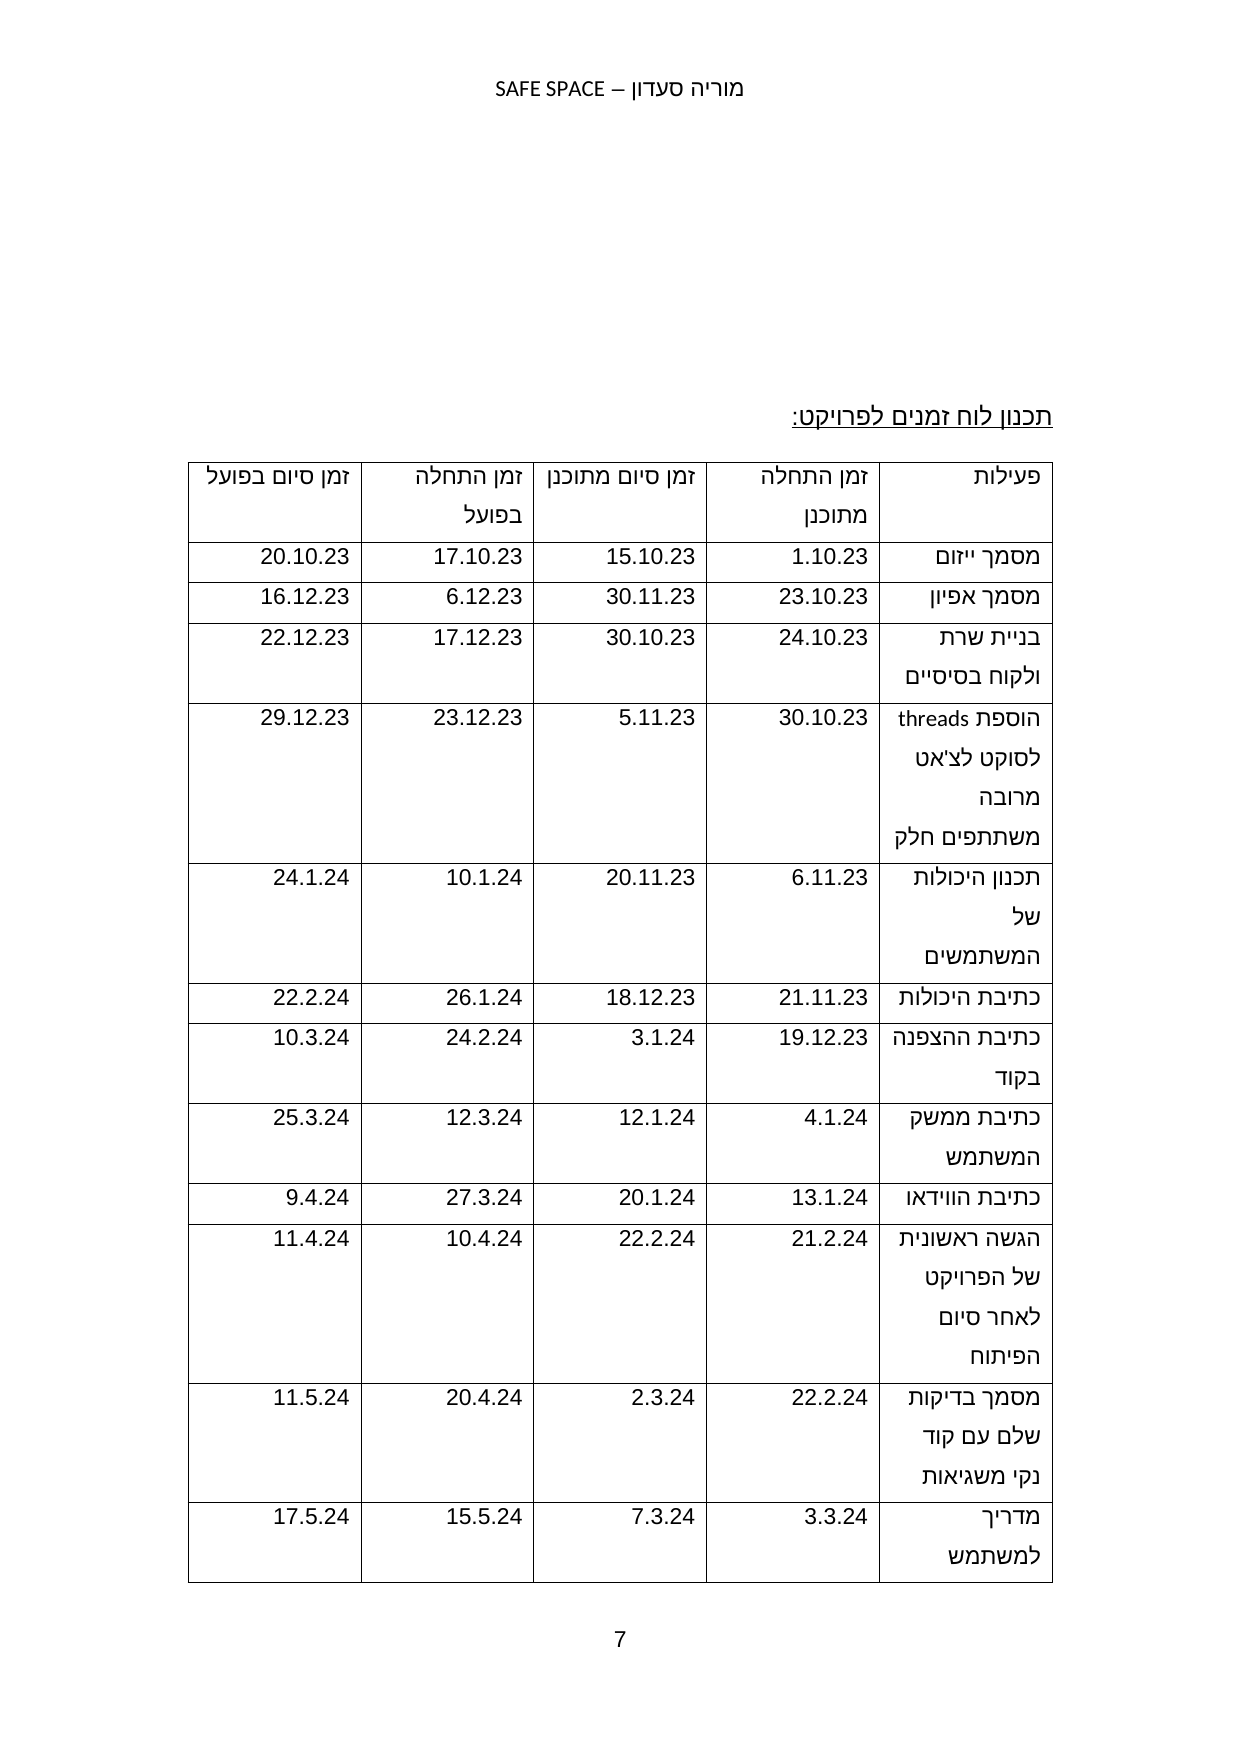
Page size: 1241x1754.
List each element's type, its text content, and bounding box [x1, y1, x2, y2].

table_cell 24.1.24 [189, 864, 361, 983]
table_cell 21.2.24 [707, 1225, 879, 1383]
table_header זמן סיום מתוכנן [534, 463, 706, 542]
table_cell 30.10.23 [707, 704, 879, 863]
table_cell כתיבת ממשק המשתמש [880, 1104, 1052, 1183]
text תכנון לוח זמנים לפרויקט: [187, 402, 1053, 431]
table_cell 19.12.23 [707, 1024, 879, 1103]
table_cell 24.10.23 [707, 624, 879, 703]
table_cell 10.3.24 [189, 1024, 361, 1103]
table_cell תכנון היכולות של המשתמשים [880, 864, 1052, 983]
table_cell כתיבת ההצפנה בקוד [880, 1024, 1052, 1103]
table_cell 26.1.24 [362, 984, 533, 1023]
table_cell 3.3.24 [707, 1503, 879, 1582]
table_cell 11.4.24 [189, 1225, 361, 1383]
table_header זמן סיום בפועל [189, 463, 361, 542]
table_cell 22.2.24 [189, 984, 361, 1023]
table_cell 13.1.24 [707, 1184, 879, 1224]
table_cell 10.4.24 [362, 1225, 533, 1383]
table_header זמן התחלה מתוכנן [707, 463, 879, 542]
table_cell 23.12.23 [362, 704, 533, 863]
table_cell 17.12.23 [362, 624, 533, 703]
table_cell 5.11.23 [534, 704, 706, 863]
table_cell 29.12.23 [189, 704, 361, 863]
table_cell 22.2.24 [707, 1384, 879, 1502]
table_cell הוספת threads לסוקט לצ'אט מרובה משתתפים חלק [880, 704, 1052, 863]
table_cell 12.3.24 [362, 1104, 533, 1183]
table_cell 20.1.24 [534, 1184, 706, 1224]
table_cell 17.5.24 [189, 1503, 361, 1582]
table_header זמן התחלה בפועל [362, 463, 533, 542]
table_cell 10.1.24 [362, 864, 533, 983]
table_cell 20.10.23 [189, 543, 361, 582]
table_cell 25.3.24 [189, 1104, 361, 1183]
table_cell 15.10.23 [534, 543, 706, 582]
table_cell 9.4.24 [189, 1184, 361, 1224]
table_cell 20.11.23 [534, 864, 706, 983]
table_cell 3.1.24 [534, 1024, 706, 1103]
table_cell 18.12.23 [534, 984, 706, 1023]
table_cell 15.5.24 [362, 1503, 533, 1582]
table_cell מסמך ייזום [880, 543, 1052, 582]
table_cell מדריך למשתמש [880, 1503, 1052, 1582]
table_cell 17.10.23 [362, 543, 533, 582]
table_cell 22.12.23 [189, 624, 361, 703]
table_cell 23.10.23 [707, 583, 879, 623]
table_cell כתיבת היכולות [880, 984, 1052, 1023]
table_cell 21.11.23 [707, 984, 879, 1023]
table_cell 6.11.23 [707, 864, 879, 983]
table_cell 16.12.23 [189, 583, 361, 623]
table_cell 7.3.24 [534, 1503, 706, 1582]
table_cell 22.2.24 [534, 1225, 706, 1383]
table_cell מסמך אפיון [880, 583, 1052, 623]
table_cell 6.12.23 [362, 583, 533, 623]
table_cell 11.5.24 [189, 1384, 361, 1502]
table_cell 30.10.23 [534, 624, 706, 703]
table_cell 30.11.23 [534, 583, 706, 623]
table_cell 4.1.24 [707, 1104, 879, 1183]
table_cell 12.1.24 [534, 1104, 706, 1183]
table_cell 24.2.24 [362, 1024, 533, 1103]
table_cell 27.3.24 [362, 1184, 533, 1224]
table_cell 1.10.23 [707, 543, 879, 582]
table_cell הגשה ראשונית של הפרויקט לאחר סיום הפיתוח [880, 1225, 1052, 1383]
table_cell 20.4.24 [362, 1384, 533, 1502]
table_cell כתיבת הווידאו [880, 1184, 1052, 1224]
table_cell בניית שרת ולקוח בסיסיים [880, 624, 1052, 703]
table_cell מסמך בדיקות שלם עם קוד נקי משגיאות [880, 1384, 1052, 1502]
table_cell 2.3.24 [534, 1384, 706, 1502]
table_header פעילות [880, 463, 1052, 542]
